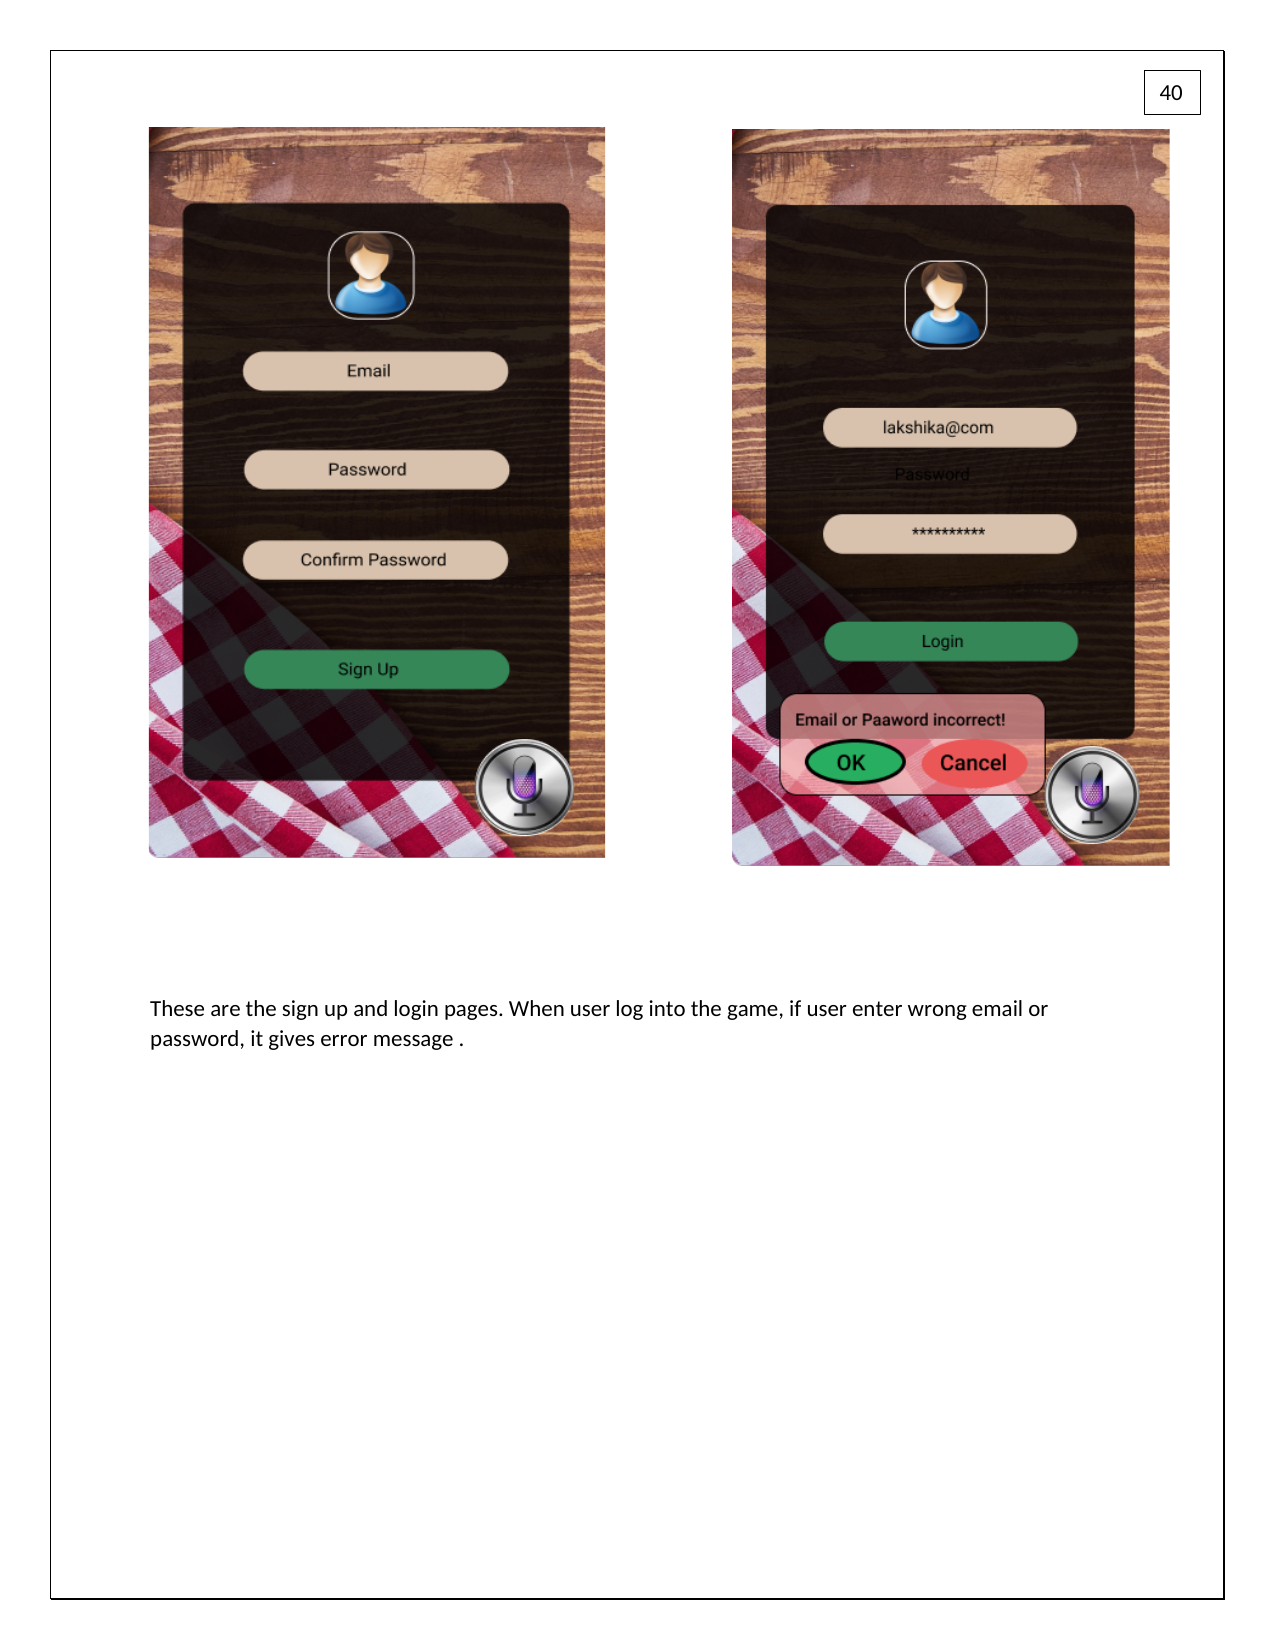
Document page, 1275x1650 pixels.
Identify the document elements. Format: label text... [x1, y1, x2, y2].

picture [732, 129, 1170, 867]
picture [148, 127, 606, 859]
text These are the sign up and login pages. When user log into the game, if user enter wrong email or password, it gives error message . [150, 994, 1124, 1052]
